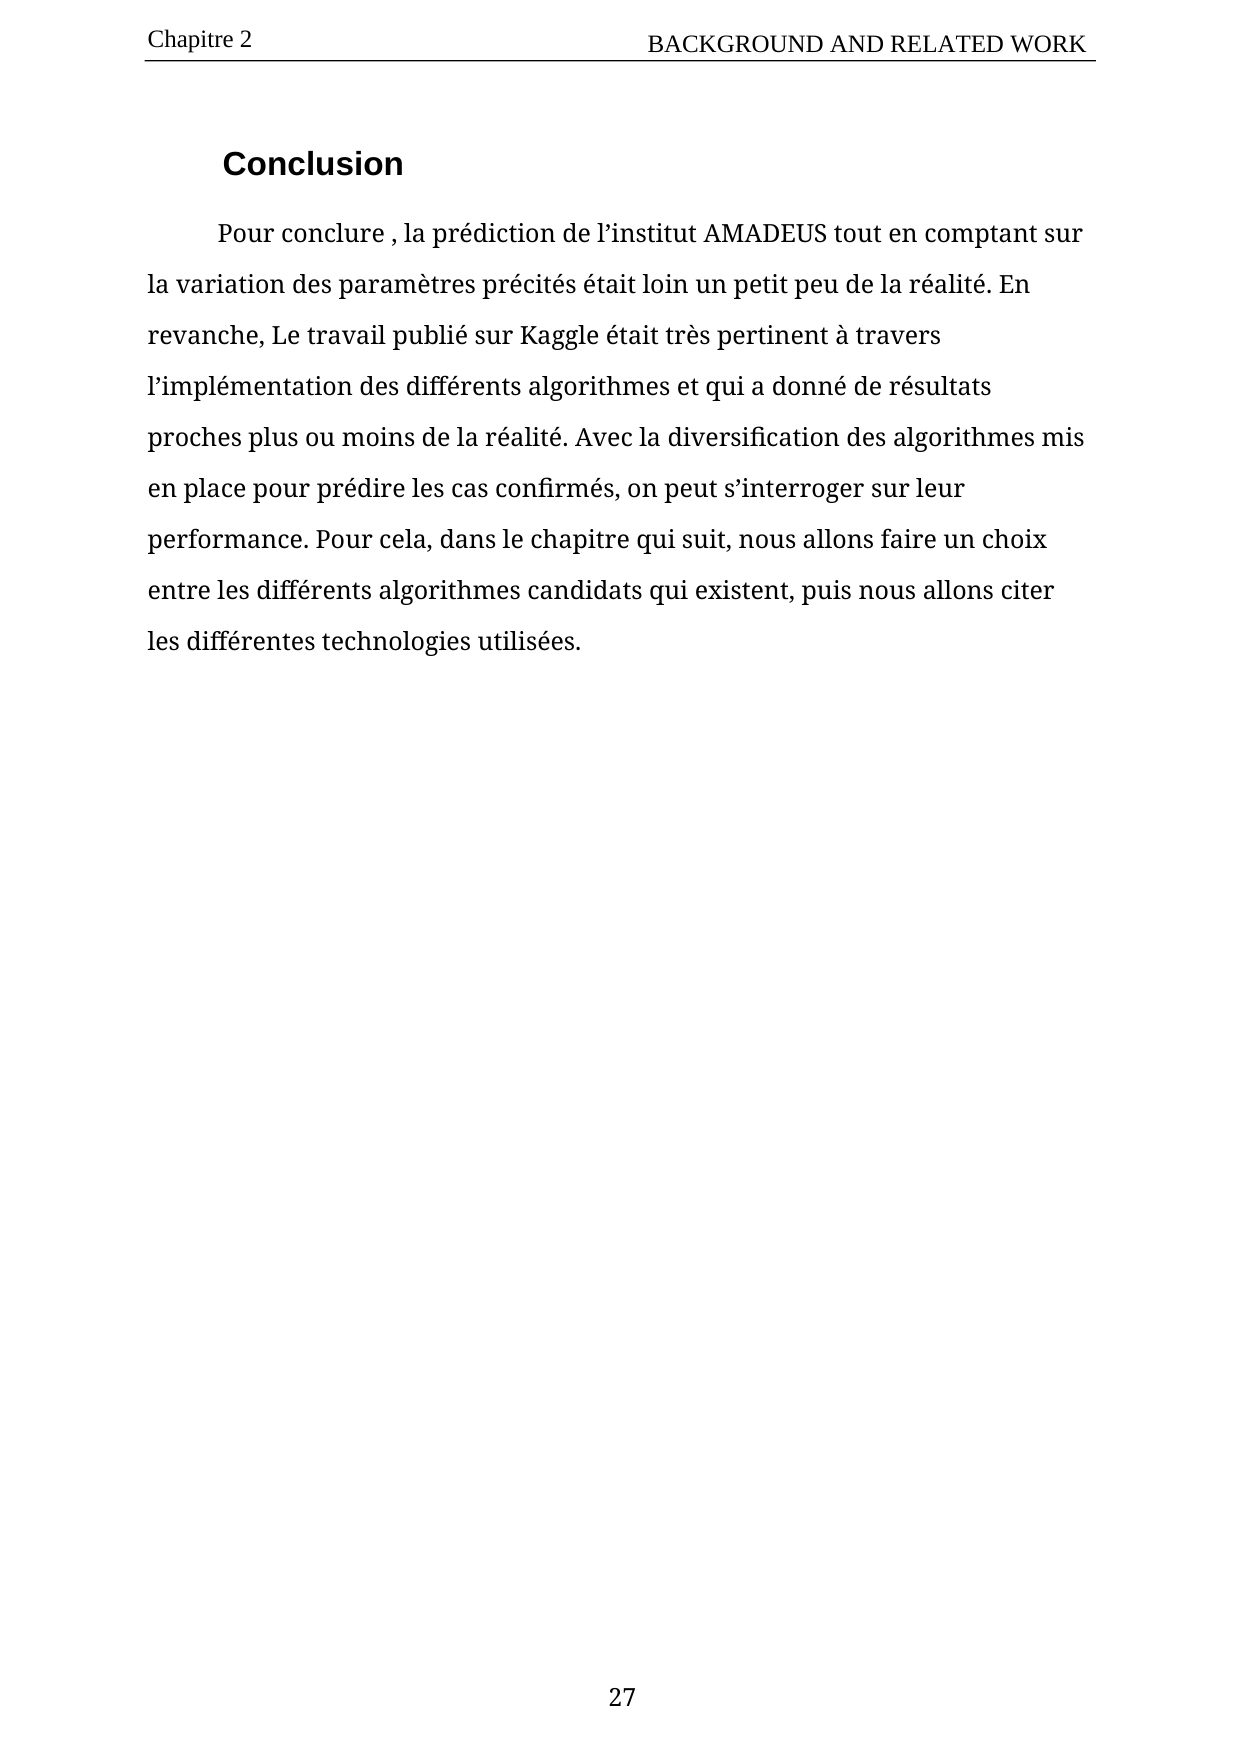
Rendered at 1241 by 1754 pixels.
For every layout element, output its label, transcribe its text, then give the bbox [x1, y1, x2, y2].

subtitle Conclusion [222, 144, 1219, 183]
text Pour conclure , la prédiction de l’institut AMADEUS tout en comptant sur la variation des paramètres précités était loin un petit peu de la réalité. En revanche, Le travail publié sur Kaggle était très pertinent à travers l’implémentation des différents algorithmes et qui a donné de résultats proches plus ou moins de la réalité. Avec la diversification des algorithmes mis en place pour prédire les cas confirmés, on peut s’interroger sur leur performance. Pour cela, dans le chapitre qui suit, nous allons faire un choix entre les différents algorithmes candidats qui existent, puis nous allons citer les différentes technologies utilisées. [147, 215, 1092, 658]
